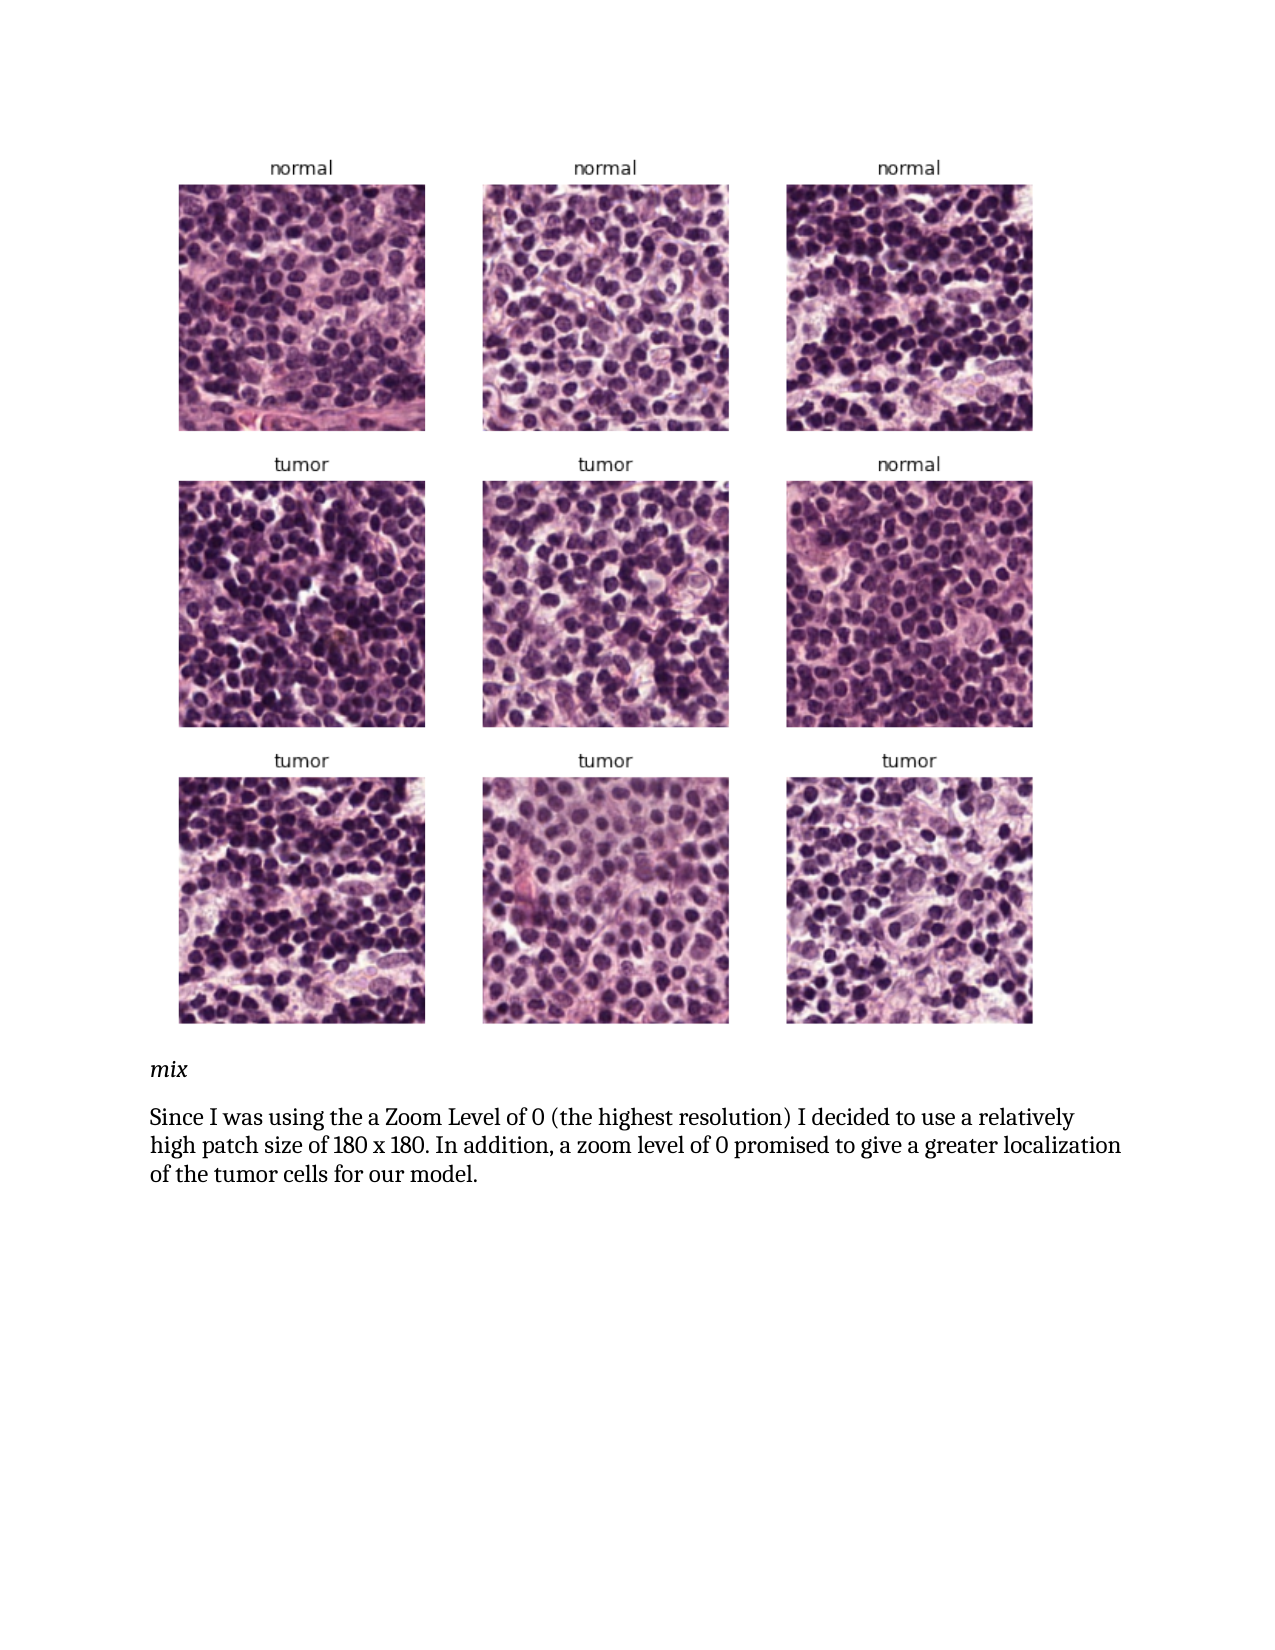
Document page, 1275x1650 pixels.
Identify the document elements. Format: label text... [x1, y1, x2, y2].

text Since I was using the a Zoom Level of 0 (the highest resolution) I decided to use a relatively high patch size of 180 x 180. In addition, a zoom level of 0 promised to give a greater localization of the tumor cells for our model. [150, 1103, 1125, 1189]
picture [168, 150, 1044, 1035]
text mix [150, 1055, 1125, 1084]
